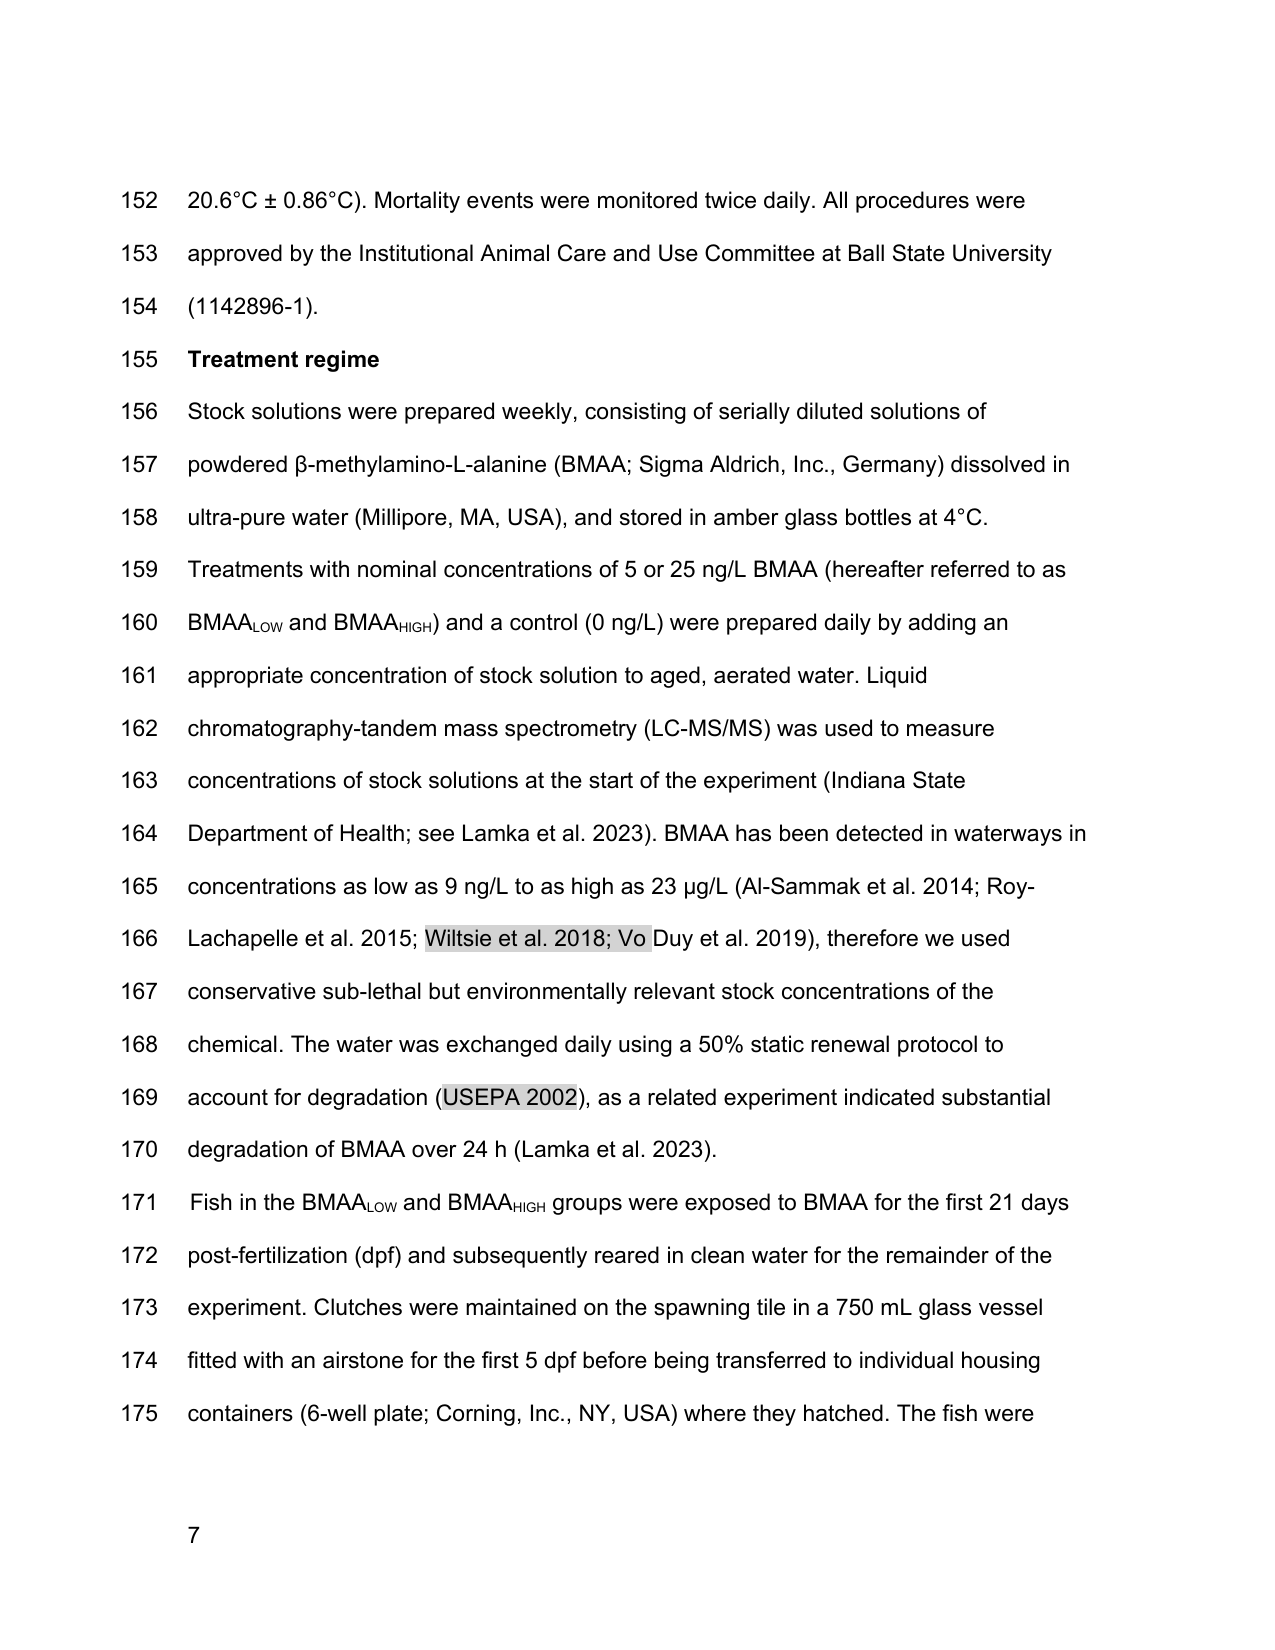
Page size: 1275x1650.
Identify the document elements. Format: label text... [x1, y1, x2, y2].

text Treatment regime [187, 346, 1087, 372]
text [187, 187, 1087, 319]
text Stock solutions were prepared weekly, consisting of serially diluted solutions of powdered β-methylamino-L-alanine (BMAA; Sigma Aldrich, Inc., Germany) dissolved in ultra-pure water (Millipore, MA, USA), and stored in amber glass bottles at 4°C. Treatments with nominal concentrations of 5 or 25 ng/L BMAA (hereafter referred to as BMAALOW and BMAAHIGH) and a control (0 ng/L) were prepared daily by adding an appropriate concentration of stock solution to aged, aerated water. Liquid chromatography-tandem mass spectrometry (LC-MS/MS) was used to measure concentrations of stock solutions at the start of the experiment (Indiana State Department of Health; see Lamka et al. 2023). BMAA has been detected in waterways in concentrations as low as 9 ng/L to as high as 23 µg/L (Al-Sammak et al. 2014; Roy-Lachapelle et al. 2015; Wiltsie et al. 2018; Vo Duy et al. 2019), therefore we used conservative sub-lethal but environmentally relevant stock concentrations of the chemical. The water was exchanged daily using a 50% static renewal protocol to account for degradation (USEPA 2002), as a related experiment indicated substantial degradation of BMAA over 24 h (Lamka et al. 2023). [187, 398, 1087, 1163]
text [187, 1189, 1087, 1426]
